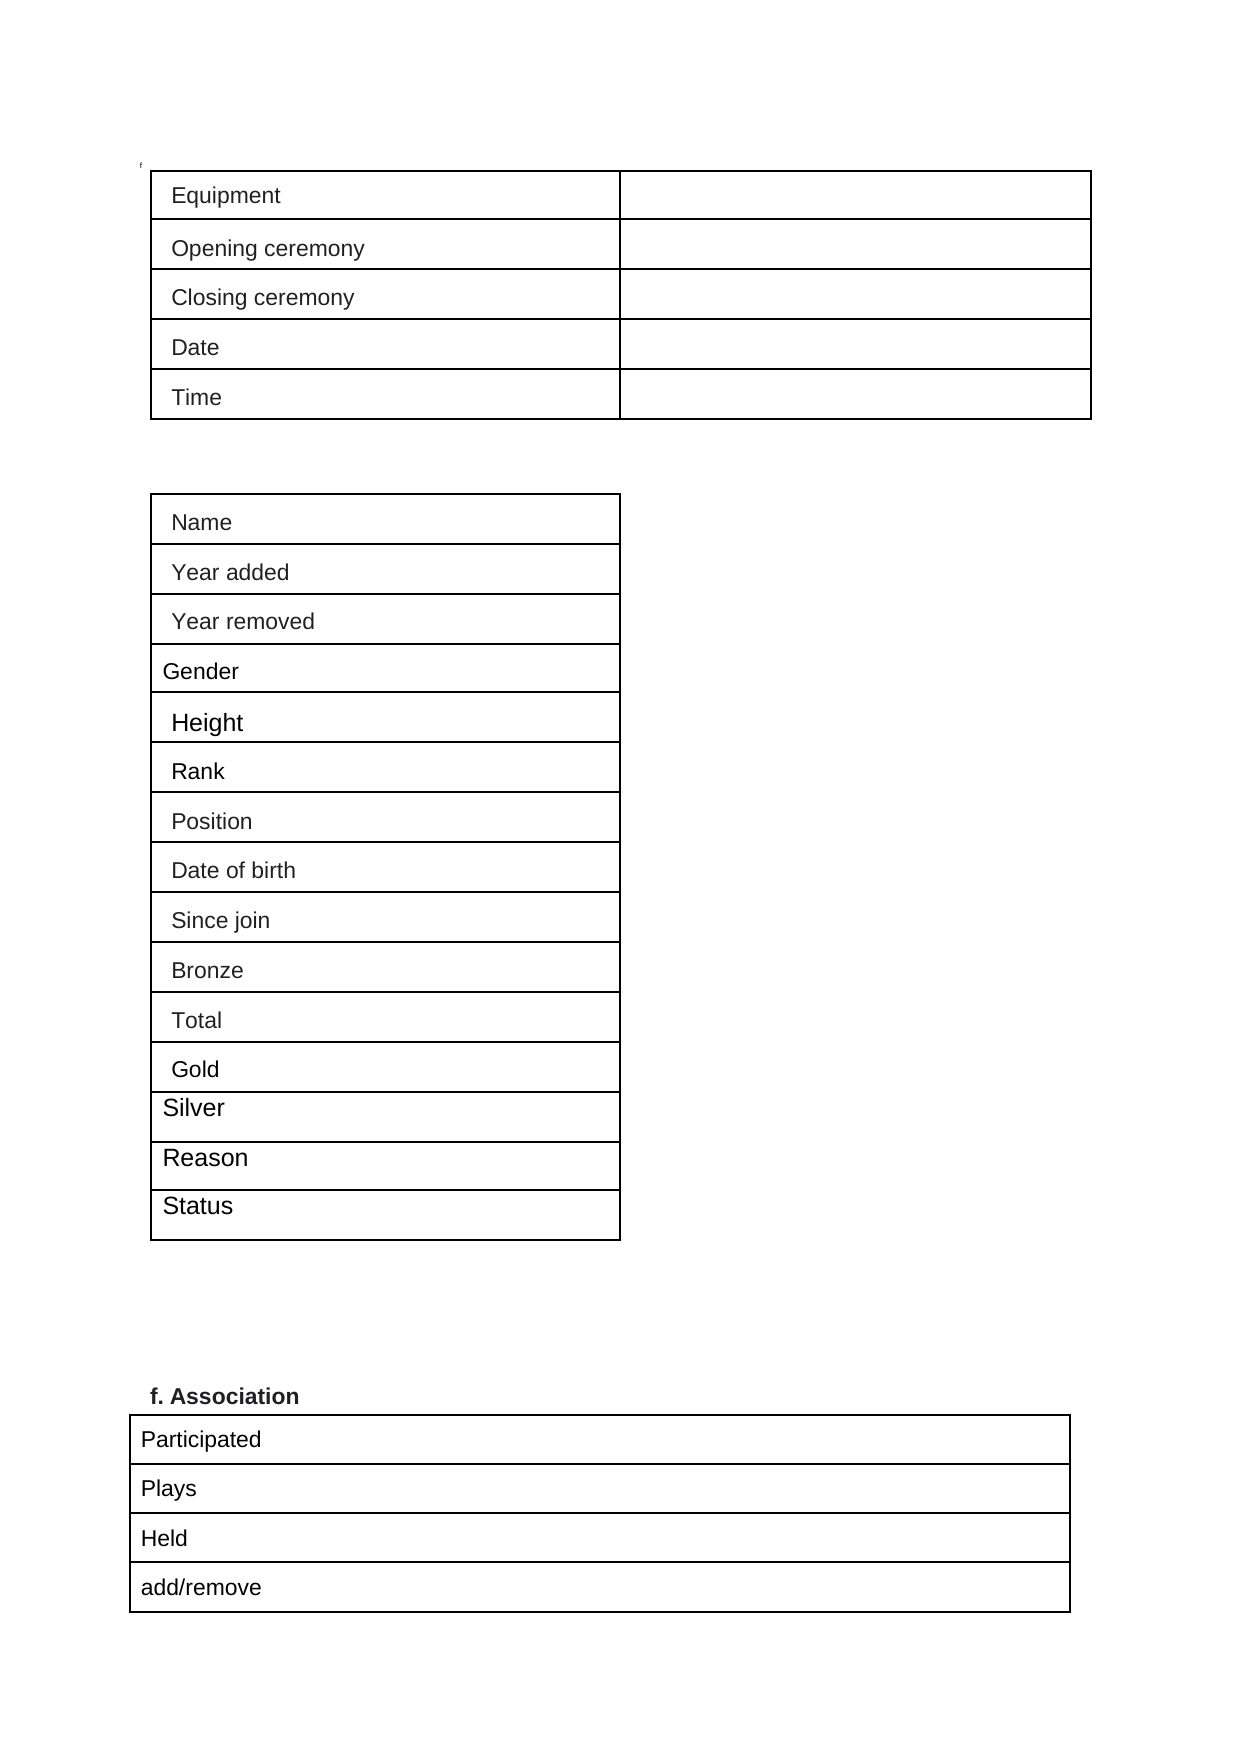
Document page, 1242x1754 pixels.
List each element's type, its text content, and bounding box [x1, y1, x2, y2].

table_cell [621, 270, 1090, 318]
table_cell Gold [152, 1043, 619, 1091]
table_cell Closing ceremony [152, 270, 619, 318]
table_header Participated [131, 1416, 1069, 1463]
table_cell [621, 370, 1090, 418]
table_cell Held [131, 1514, 1069, 1561]
table_cell Silver [152, 1093, 619, 1141]
table_cell Opening ceremony [152, 220, 619, 268]
table_cell Time [152, 370, 619, 418]
table_cell Year removed [152, 595, 619, 643]
table_cell Reason [152, 1143, 619, 1189]
table_cell Date of birth [152, 843, 619, 891]
table_cell Total [152, 993, 619, 1041]
table_cell Bronze [152, 943, 619, 991]
table_cell [621, 320, 1090, 368]
table_header [621, 172, 1090, 218]
table_header Name [152, 495, 619, 543]
table_cell Gender [152, 645, 619, 691]
table_cell Plays [131, 1465, 1069, 1512]
table_cell Rank [152, 743, 619, 791]
list Association [150, 1383, 357, 1409]
table_cell [621, 220, 1090, 268]
table_cell Position [152, 793, 619, 841]
table_cell Since join [152, 893, 619, 941]
table_cell Year added [152, 545, 619, 593]
table_cell Status [152, 1191, 619, 1239]
table_cell Date [152, 320, 619, 368]
table_cell Height [152, 693, 619, 741]
table_header Equipment [152, 172, 619, 218]
table_cell add/remove [131, 1563, 1069, 1611]
